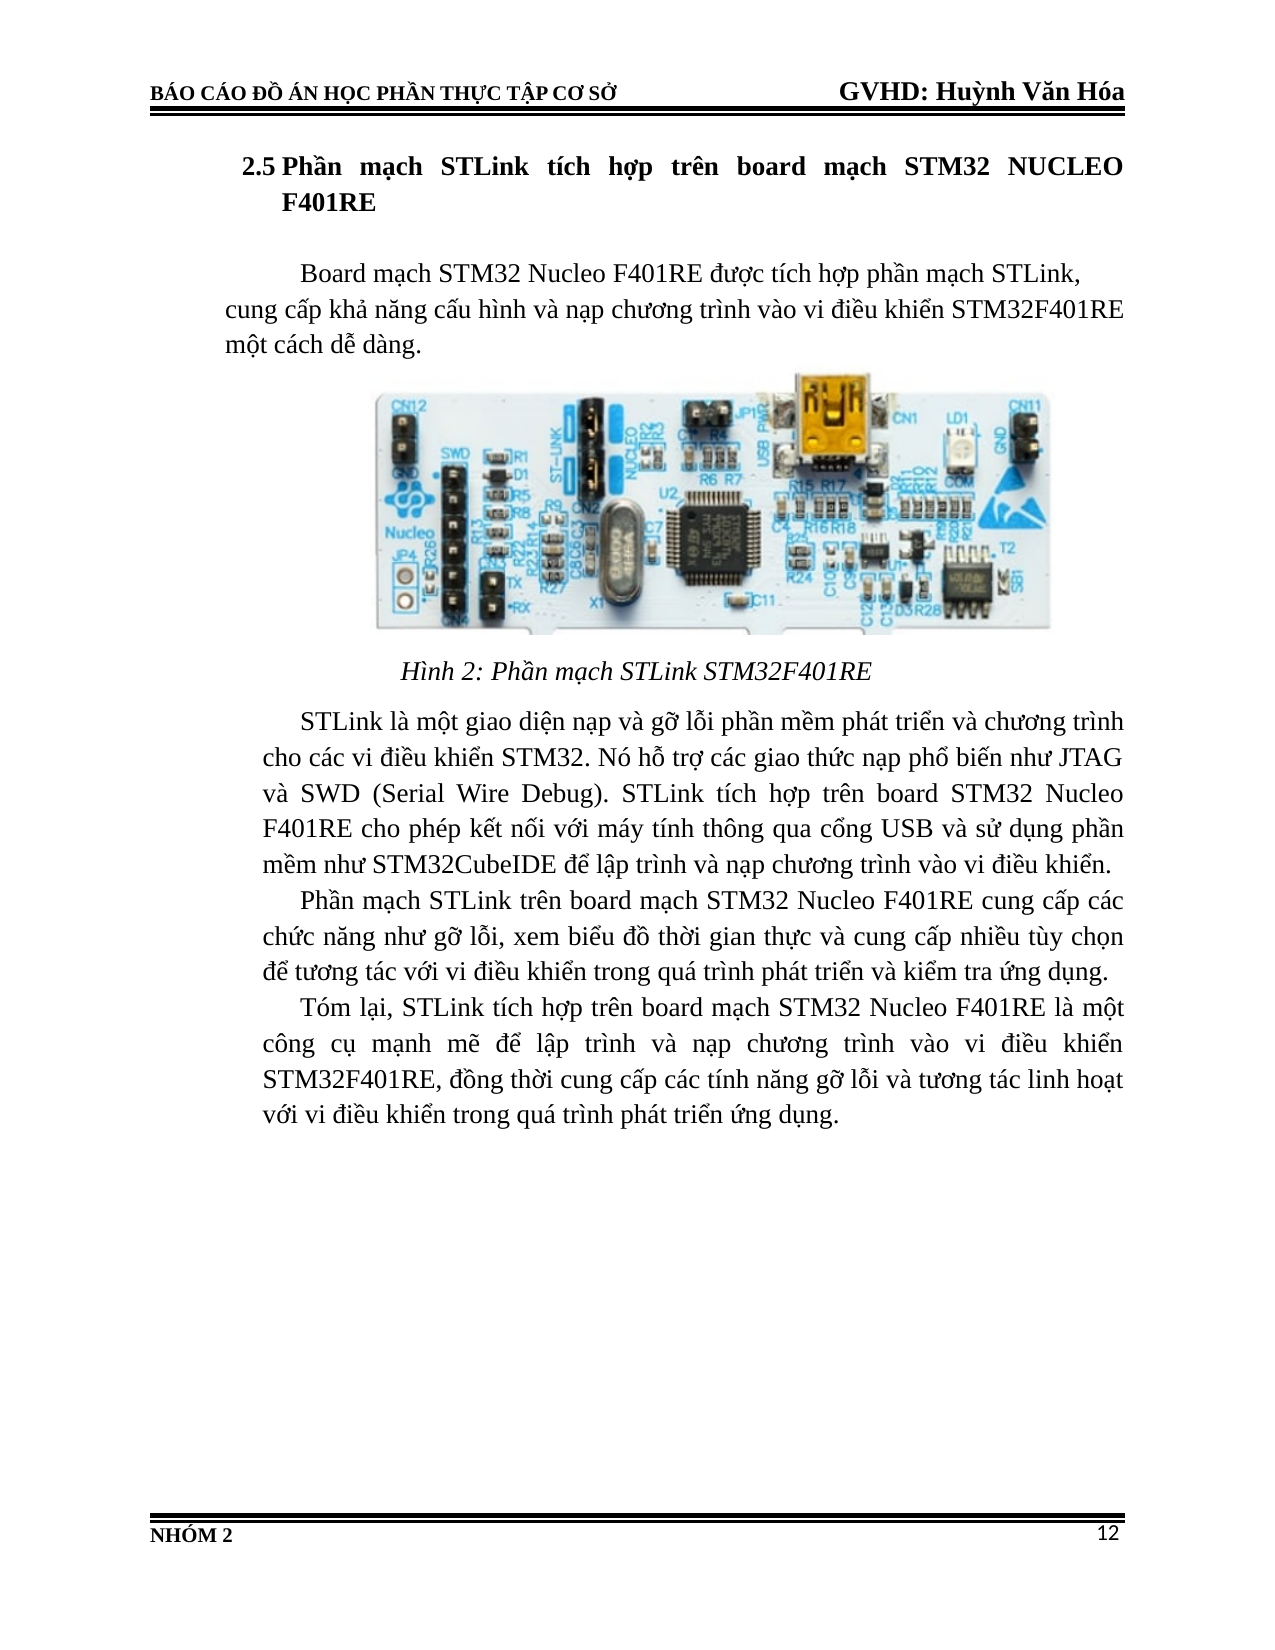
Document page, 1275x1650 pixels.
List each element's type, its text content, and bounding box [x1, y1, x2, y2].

list Board mạch STM32 Nucleo F401RE được tích hợp phần mạch STLink, cung cấp khả năng cấu hình và nạp chương trình vào vi điều khiển STM32F401RE một cách dễ dàng. [225, 257, 1125, 360]
list Phần mạch STLink trên board mạch STM32 Nucleo F401RE cung cấp các chức năng như gỡ lỗi, xem biểu đồ thời gian thực và cung cấp nhiều tùy chọn để tương tác với vi điều khiển trong quá trình phát triển và kiểm tra ứng dụng. [262, 884, 1125, 987]
list STLink là một giao diện nạp và gỡ lỗi phần mềm phát triển và chương trình cho các vi điều khiển STM32. Nó hỗ trợ các giao thức nạp phổ biến như JTAG và SWD (Serial Wire Debug). STLink tích hợp trên board STM32 Nucleo F401RE cho phép kết nối với máy tính thông qua cổng USB và sử dụng phần mềm như STM32CubeIDE để lập trình và nạp chương trình vào vi điều khiển. [262, 705, 1125, 879]
picture [370, 364, 1055, 635]
list Phần mạch STLink tích hợp trên board mạch STM32 NUCLEO F401RE [242, 150, 1125, 217]
text Hình 2: Phần mạch STLink STM32F401RE [150, 655, 1125, 686]
list Tóm lại, STLink tích hợp trên board mạch STM32 Nucleo F401RE là một công cụ mạnh mẽ để lập trình và nạp chương trình vào vi điều khiển STM32F401RE, đồng thời cung cấp các tính năng gỡ lỗi và tương tác linh hoạt với vi điều khiển trong quá trình phát triển ứng dụng. [262, 991, 1125, 1129]
